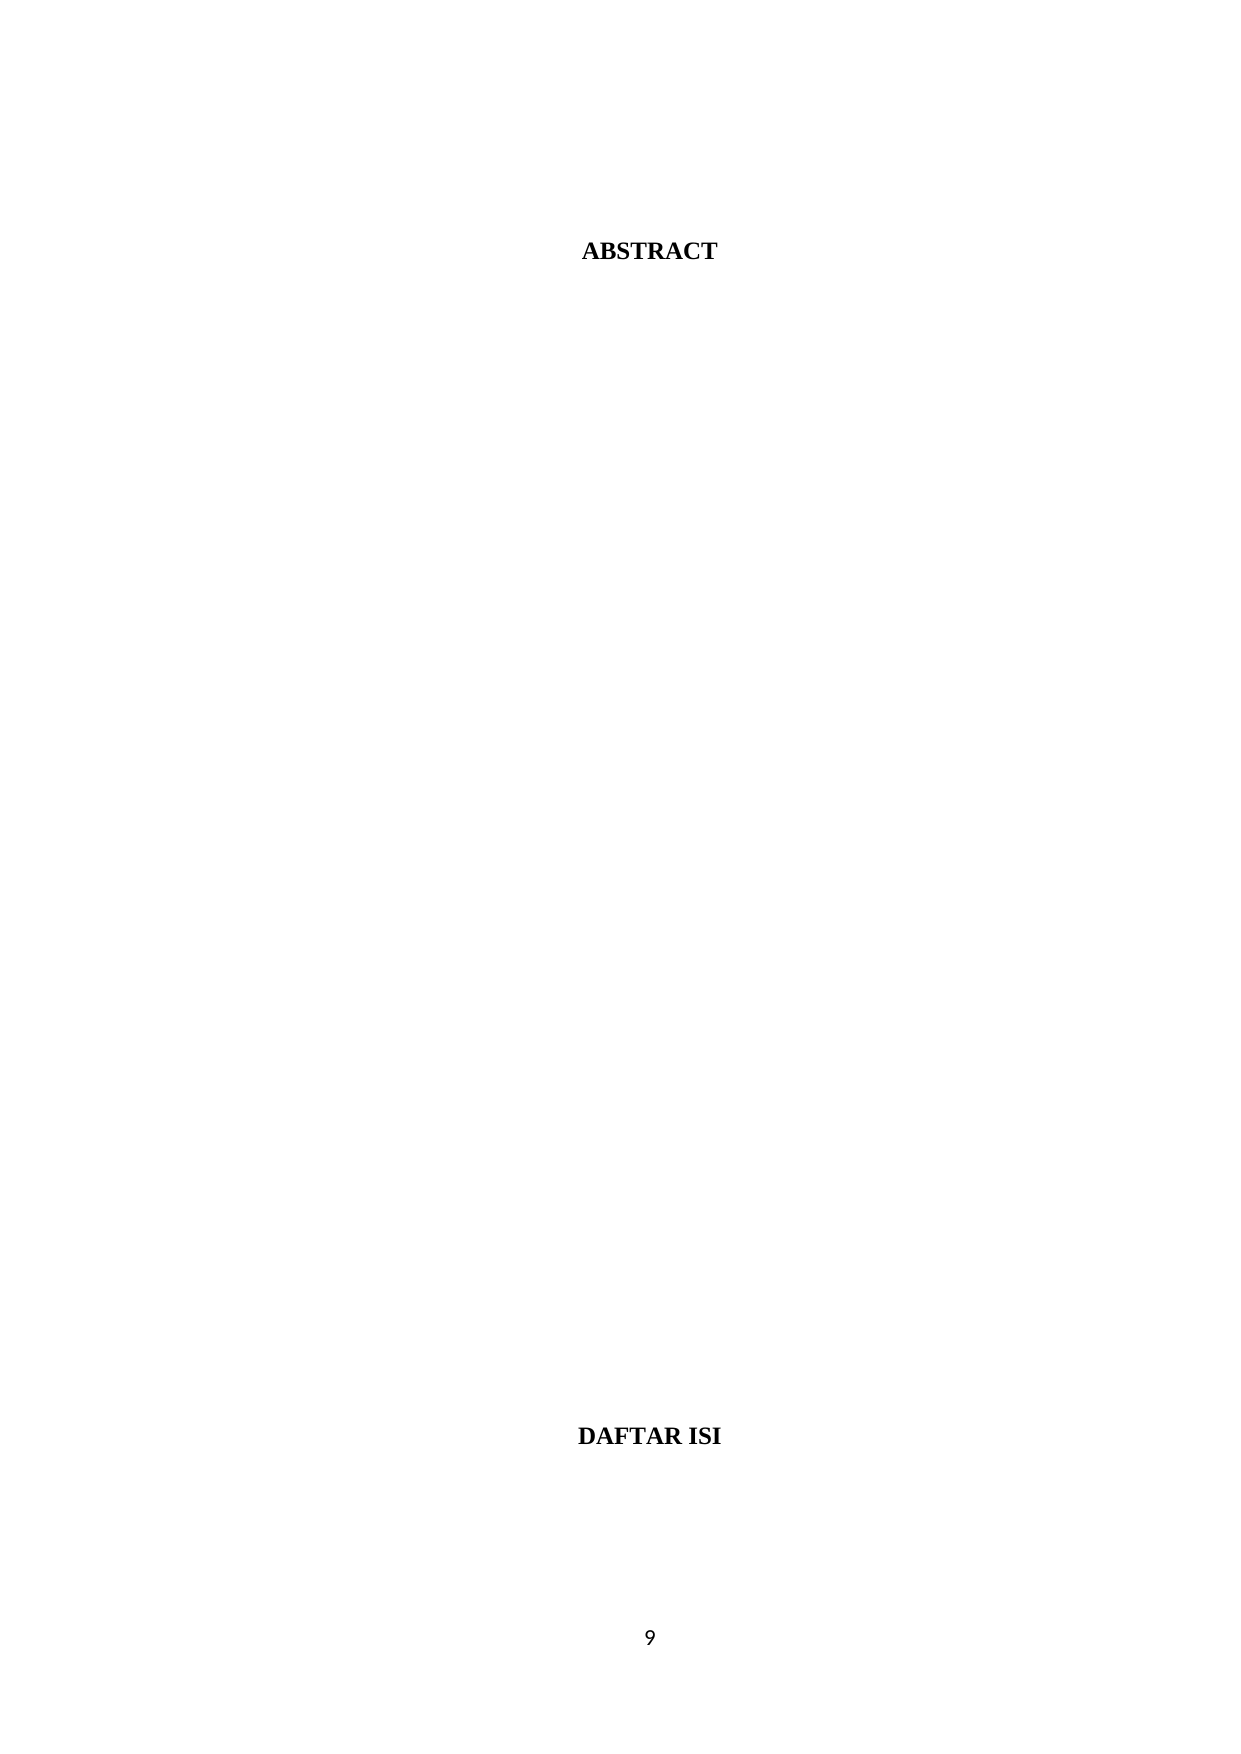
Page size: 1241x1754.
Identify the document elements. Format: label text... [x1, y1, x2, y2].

subtitle DAFTAR ISI [236, 1421, 1063, 1449]
subtitle ABSTRACT [236, 236, 1063, 265]
